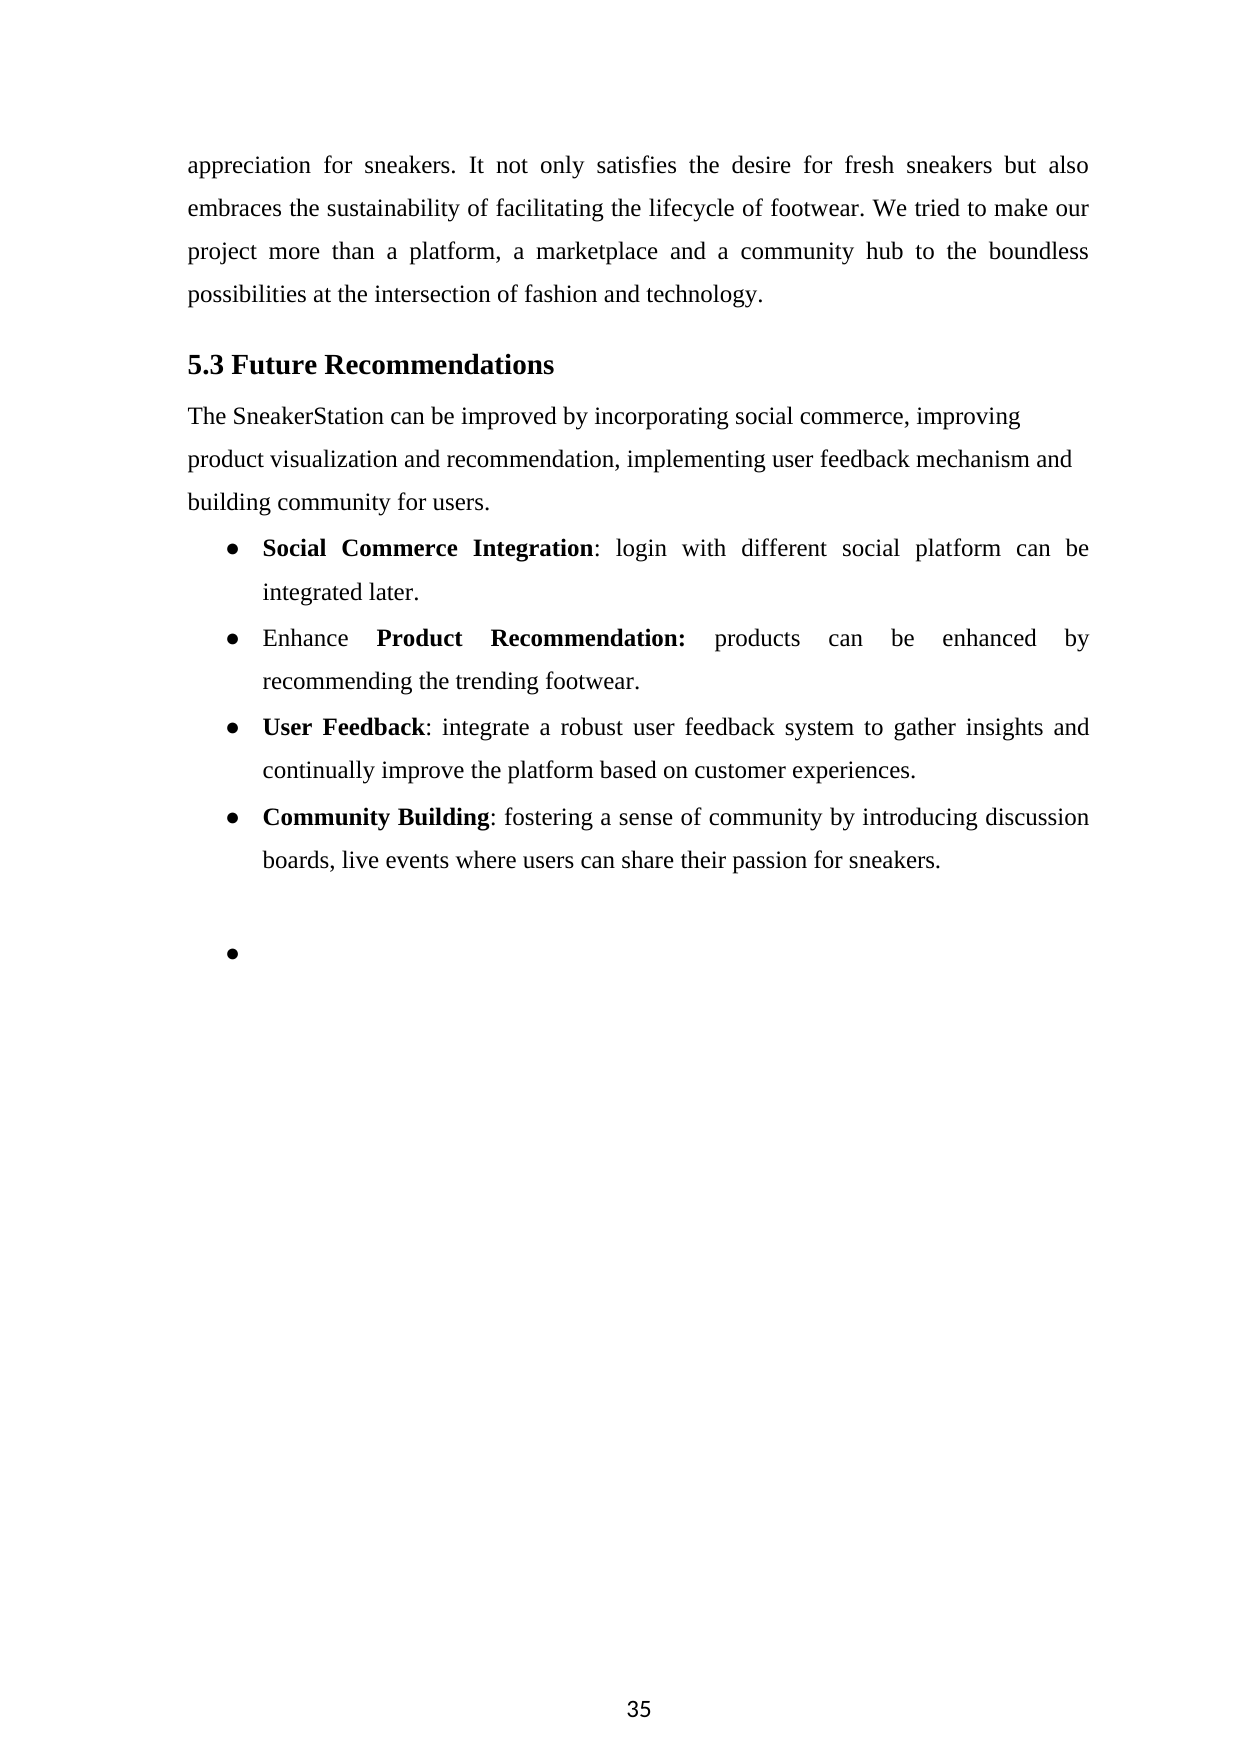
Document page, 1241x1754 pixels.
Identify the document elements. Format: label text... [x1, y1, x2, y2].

list Enhance Product Recommendation: products can be enhanced by recommending the trending footwear. [225, 623, 1090, 695]
text The SneakerStation can be improved by incorporating social commerce, improving product visualization and recommendation, implementing user feedback mechanism and building community for users. [187, 401, 1090, 516]
list Social Commerce Integration: login with different social platform can be integrated later. [225, 533, 1090, 605]
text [187, 150, 1090, 308]
list Community Building: fostering a sense of community by introducing discussion boards, live events where users can share their passion for sneakers. [225, 802, 1090, 874]
text 5.3 Future Recommendations [187, 347, 1090, 381]
list User Feedback: integrate a robust user feedback system to gather insights and continually improve the platform based on customer experiences. [225, 712, 1090, 784]
